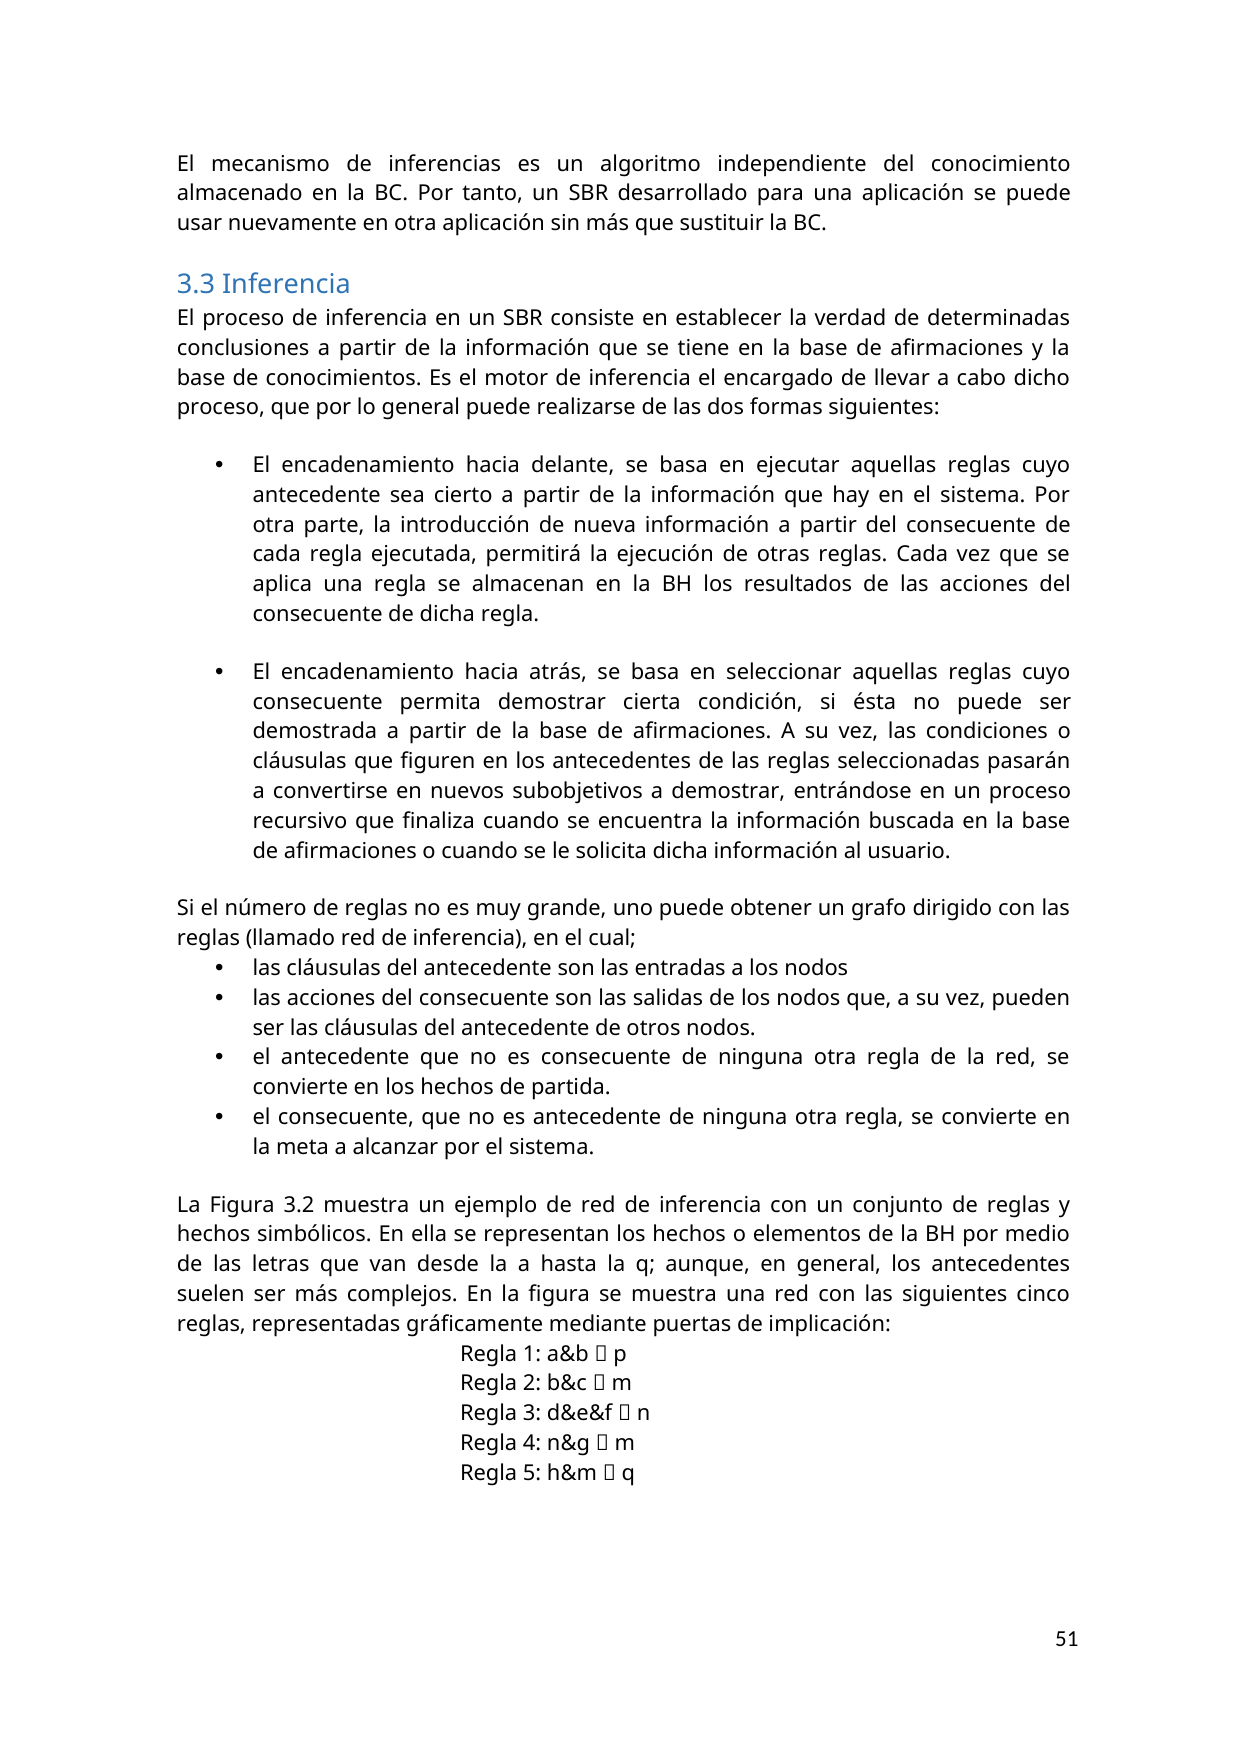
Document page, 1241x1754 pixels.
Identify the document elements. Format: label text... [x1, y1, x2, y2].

list el antecedente que no es consecuente de ninguna otra regla de la red, se convierte en los hechos de partida. [215, 1041, 1072, 1101]
text Si el número de reglas no es muy grande, uno puede obtener un grafo dirigido con las reglas (llamado red de inferencia), en el cual; [177, 892, 1072, 952]
text El mecanismo de inferencias es un algoritmo independiente del conocimiento almacenado en la BC. Por tanto, un SBR desarrollado para una aplicación se puede usar nuevamente en otra aplicación sin más que sustituir la BC. [177, 148, 1072, 237]
text Regla 5: h&m  q [460, 1457, 1072, 1486]
text El proceso de inferencia en un SBR consiste en establecer la verdad de determinadas conclusiones a partir de la información que se tiene en la base de afirmaciones y la base de conocimientos. Es el motor de inferencia el encargado de llevar a cabo dicho proceso, que por lo general puede realizarse de las dos formas siguientes: [177, 302, 1072, 421]
text Regla 4: n&g  m [460, 1427, 1072, 1457]
text Regla 1: a&b  p [460, 1337, 1072, 1367]
text Regla 2: b&c  m [460, 1367, 1072, 1397]
list El encadenamiento hacia atrás, se basa en seleccionar aquellas reglas cuyo consecuente permita demostrar cierta condición, si ésta no puede ser demostrada a partir de la base de afirmaciones. A su vez, las condiciones o cláusulas que figuren en los antecedentes de las reglas seleccionadas pasarán a convertirse en nuevos subobjetivos a demostrar, entrándose en un proceso recursivo que finaliza cuando se encuentra la información buscada en la base de afirmaciones o cuando se le solicita dicha información al usuario. [215, 656, 1072, 864]
list las cláusulas del antecedente son las entradas a los nodos [215, 952, 1072, 982]
list El encadenamiento hacia delante, se basa en ejecutar aquellas reglas cuyo antecedente sea cierto a partir de la información que hay en el sistema. Por otra parte, la introducción de nueva información a partir del consecuente de cada regla ejecutada, permitirá la ejecución de otras reglas. Cada vez que se aplica una regla se almacenan en la BH los resultados de las acciones del consecuente de dicha regla. [215, 449, 1072, 628]
list las acciones del consecuente son las salidas de los nodos que, a su vez, pueden ser las cláusulas del antecedente de otros nodos. [215, 982, 1072, 1041]
text La Figura 3.2 muestra un ejemplo de red de inferencia con un conjunto de reglas y hechos simbólicos. En ella se representan los hechos o elementos de la BH por medio de las letras que van desde la a hasta la q; aunque, en general, los antecedentes suelen ser más complejos. En la figura se muestra una red con las siguientes cinco reglas, representadas gráficamente mediante puertas de implicación: [177, 1188, 1072, 1337]
text Regla 3: d&e&f  n [460, 1397, 1072, 1427]
subtitle 3.3 Inferencia [177, 265, 1078, 302]
list el consecuente, que no es antecedente de ninguna otra regla, se convierte en la meta a alcanzar por el sistema. [215, 1101, 1072, 1161]
